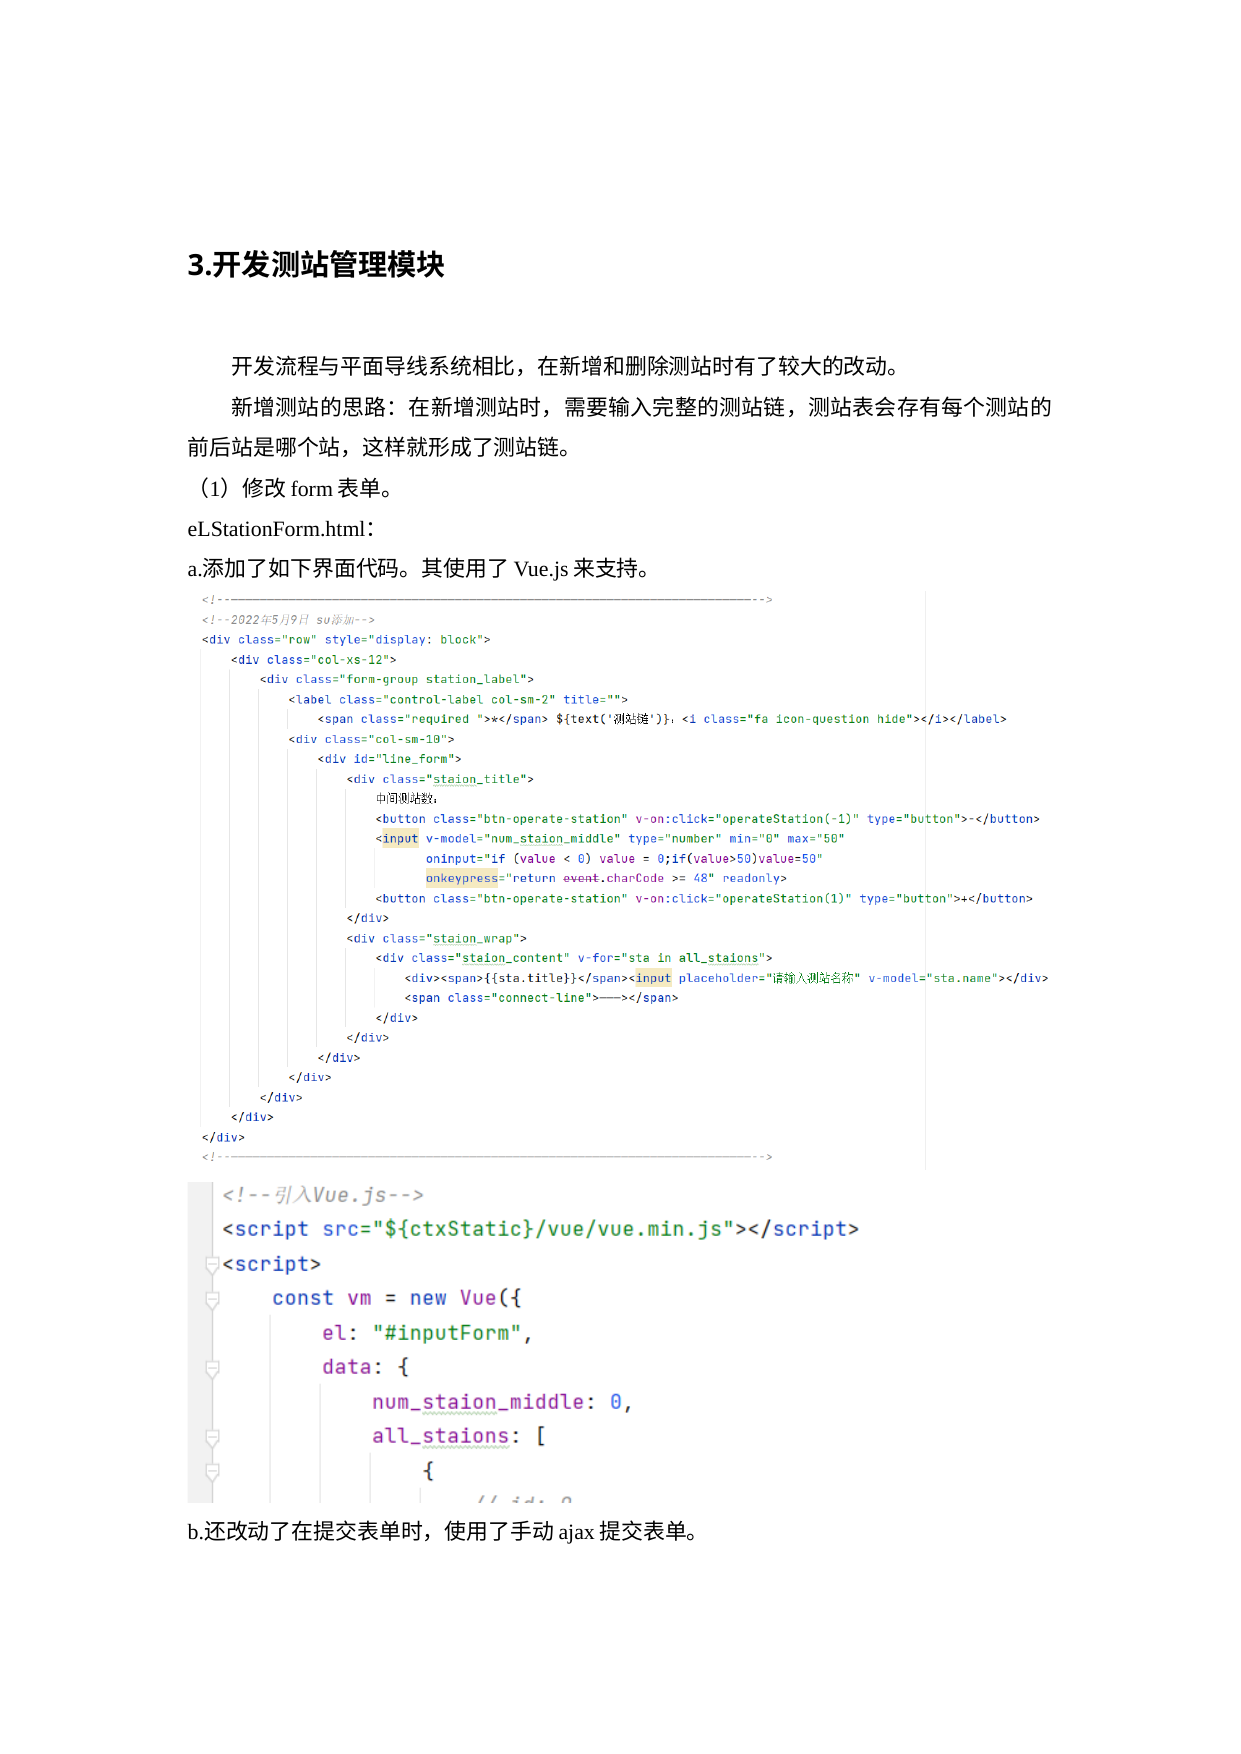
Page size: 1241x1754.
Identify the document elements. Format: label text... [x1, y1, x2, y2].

text b.还改动了在提交表单时，使用了手动ajax提交表单。 [187, 1514, 1053, 1546]
text eLStationForm.html： [187, 511, 1053, 543]
picture [187, 591, 1053, 1170]
picture [187, 1182, 879, 1503]
text （1）修改form表单。 [187, 470, 1053, 503]
text 开发流程与平面导线系统相比，在新增和删除测站时有了较大的改动。 [187, 349, 1053, 381]
subtitle 3.开发测站管理模块 [187, 230, 1053, 295]
text 新增测站的思路：在新增测站时，需要输入完整的测站链，测站表会存有每个测站的前后站是哪个站，这样就形成了测站链。 [187, 389, 1053, 462]
text a.添加了如下界面代码。其使用了Vue.js来支持。 [187, 551, 1053, 583]
